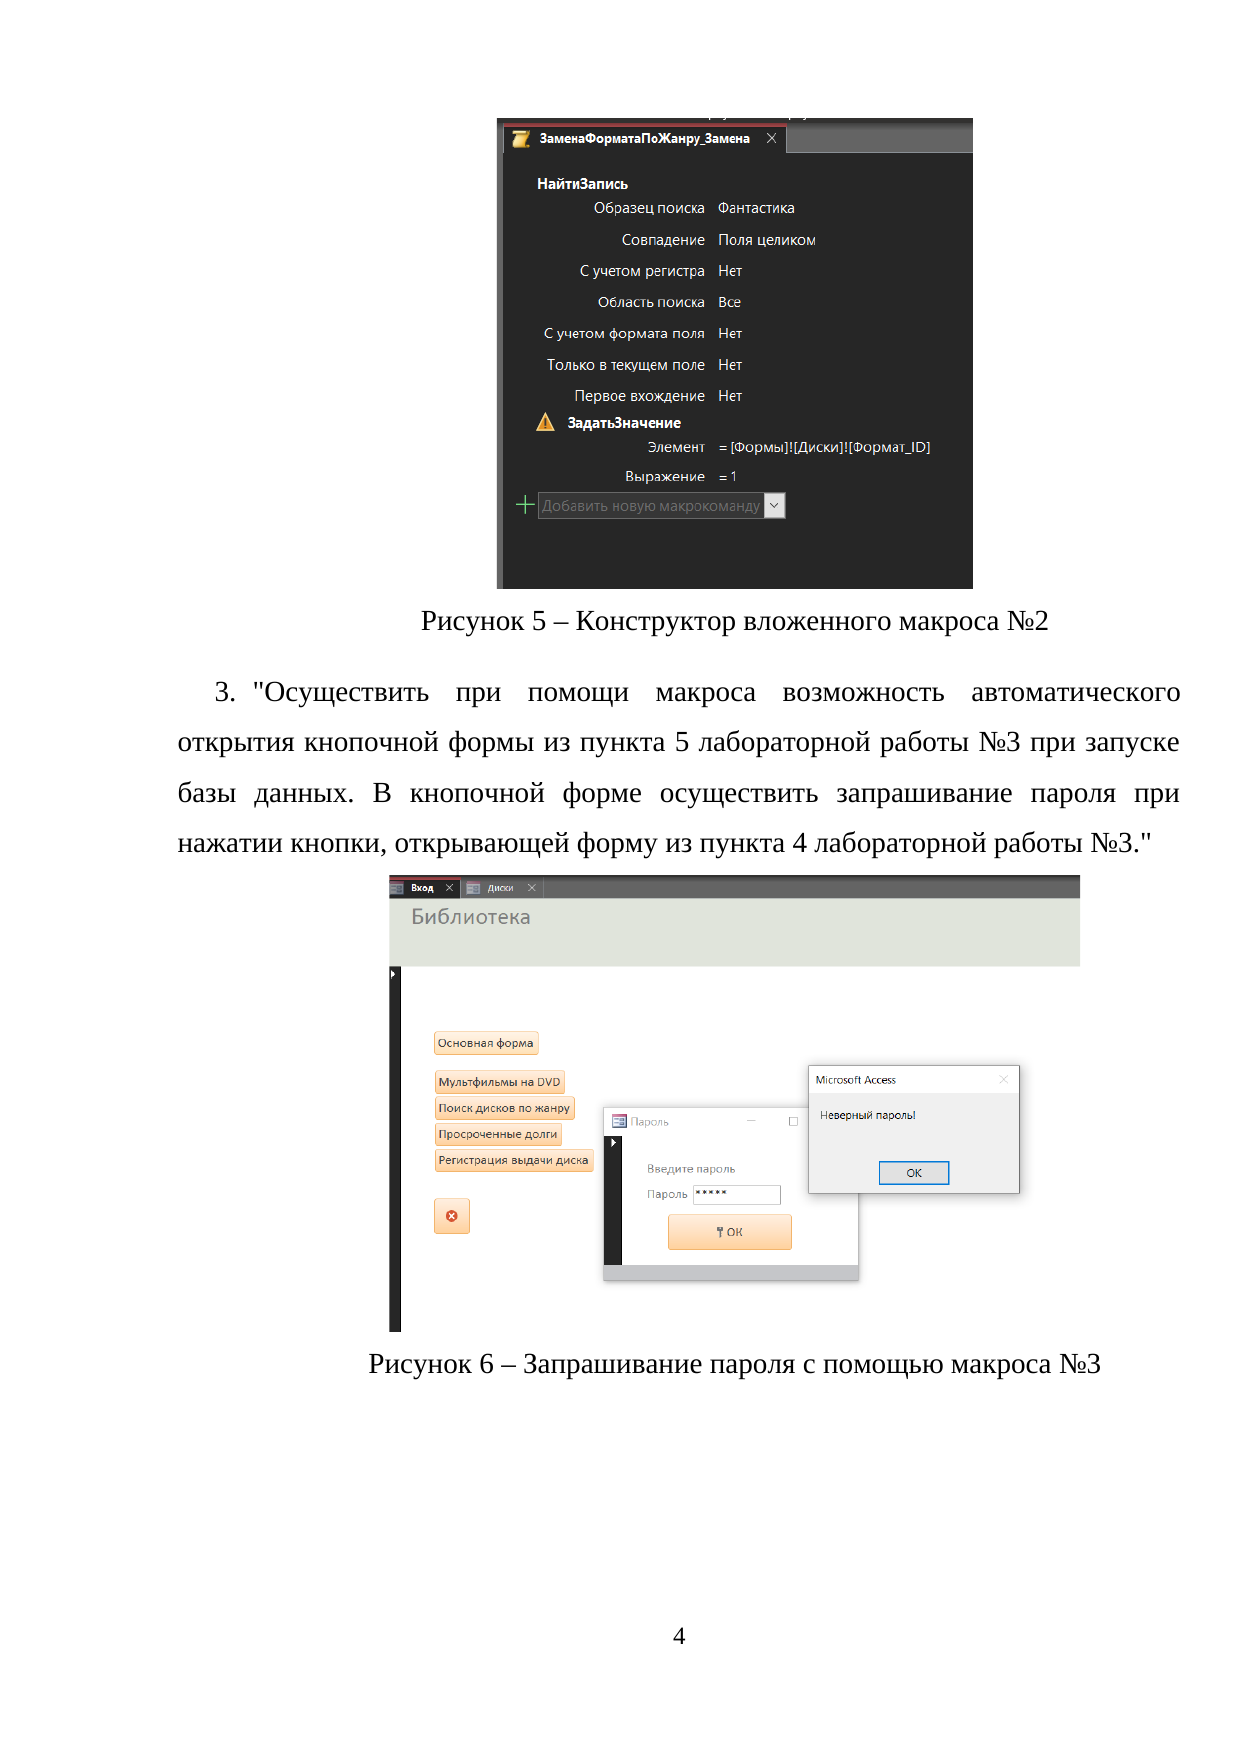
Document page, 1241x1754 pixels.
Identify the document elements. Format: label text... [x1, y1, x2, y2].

picture [389, 875, 1081, 1332]
text Рисунок 6 – Запрашивание пароля с помощью макроса №3 [288, 1346, 1181, 1380]
list ​"Осуществить при помощи макроса возможность автоматического открытия кнопочной формы из пункта 5 лабораторной работы №3 при запуске базы данных. В кнопочной форме осуществить запрашивание пароля при нажатии кнопки, открывающей форму из пункта 4 лабораторной работы №3." [177, 674, 1181, 858]
picture [496, 118, 973, 589]
text Рисунок 5 – Конструктор вложенного макроса №2 [288, 603, 1181, 636]
